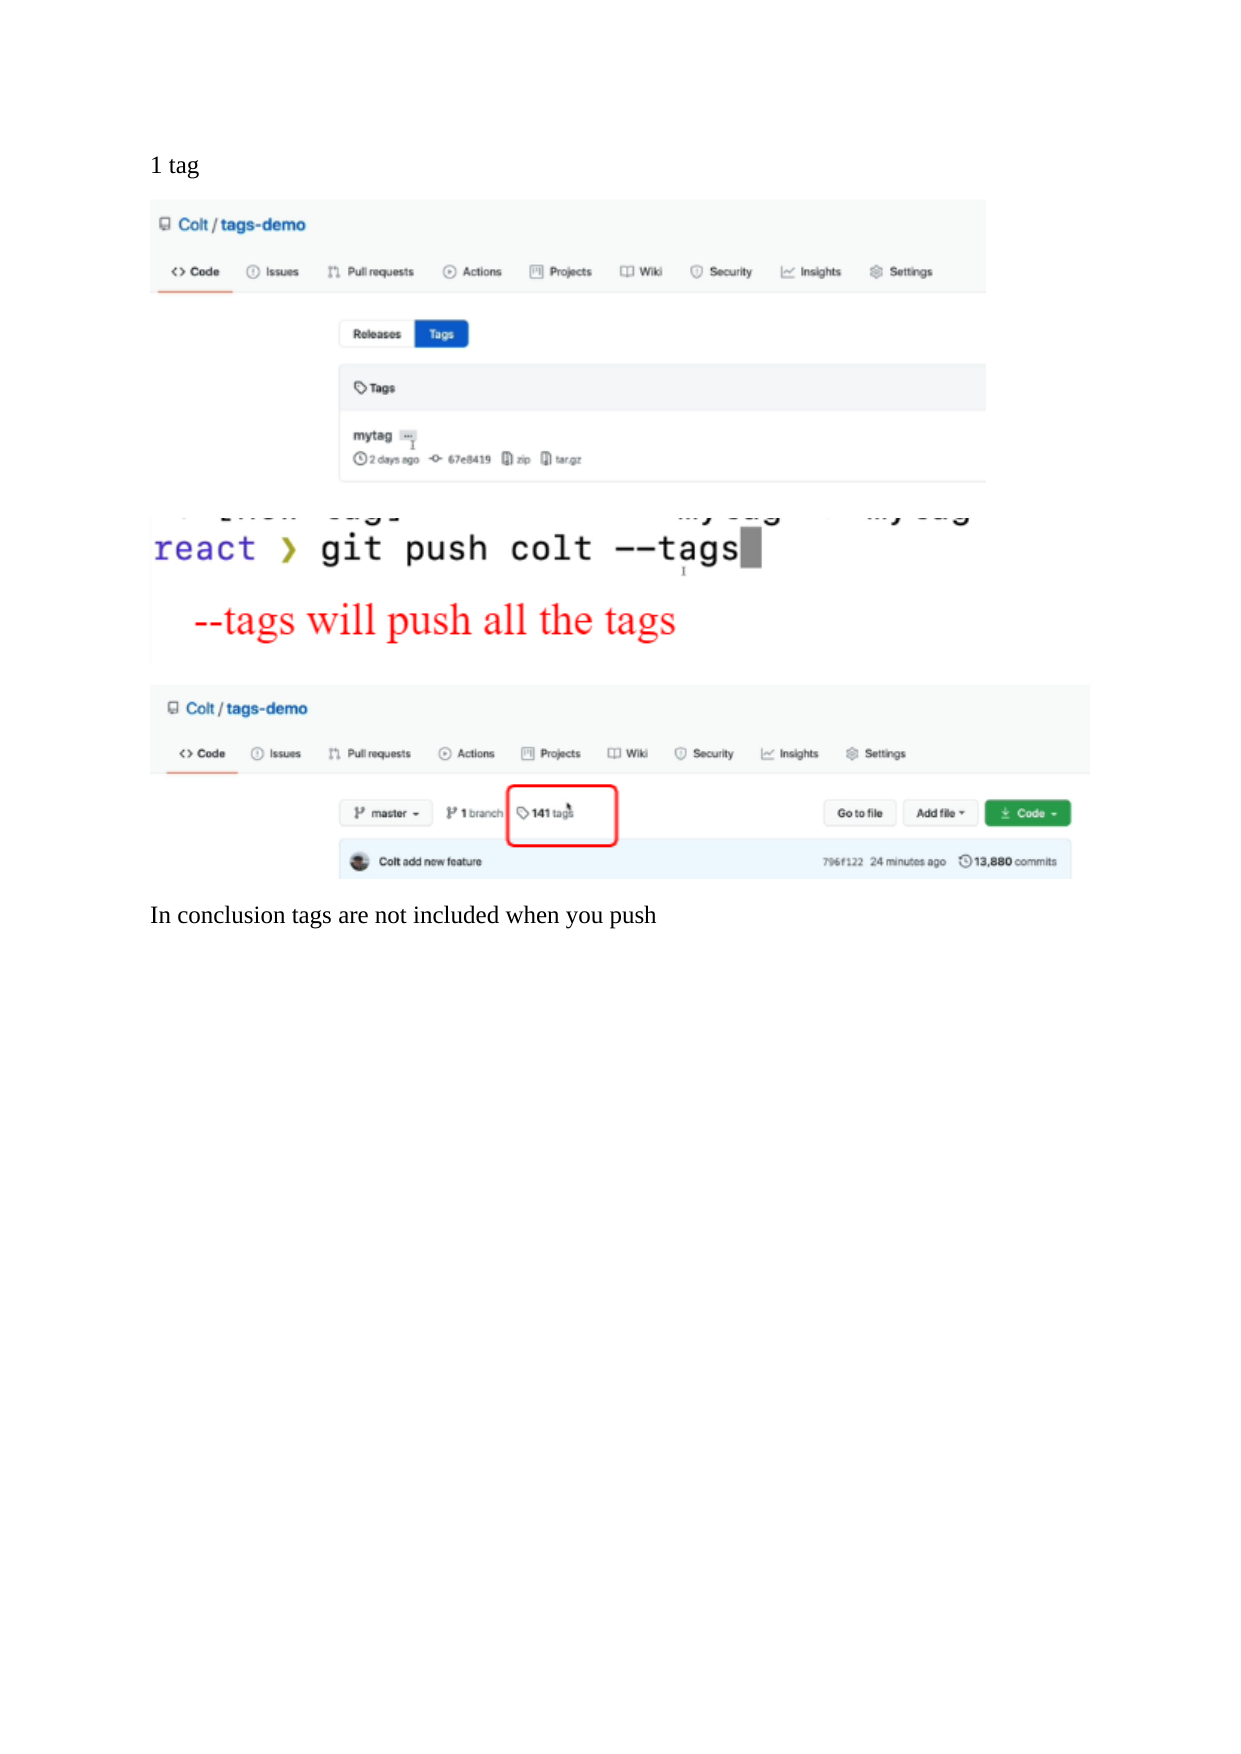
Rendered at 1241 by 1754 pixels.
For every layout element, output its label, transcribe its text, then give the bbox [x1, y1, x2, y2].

text 1 tag [150, 150, 1090, 179]
picture [150, 199, 986, 497]
picture [150, 518, 1091, 663]
text In conclusion tags are not included when you push [150, 900, 1090, 929]
picture [150, 684, 1091, 879]
